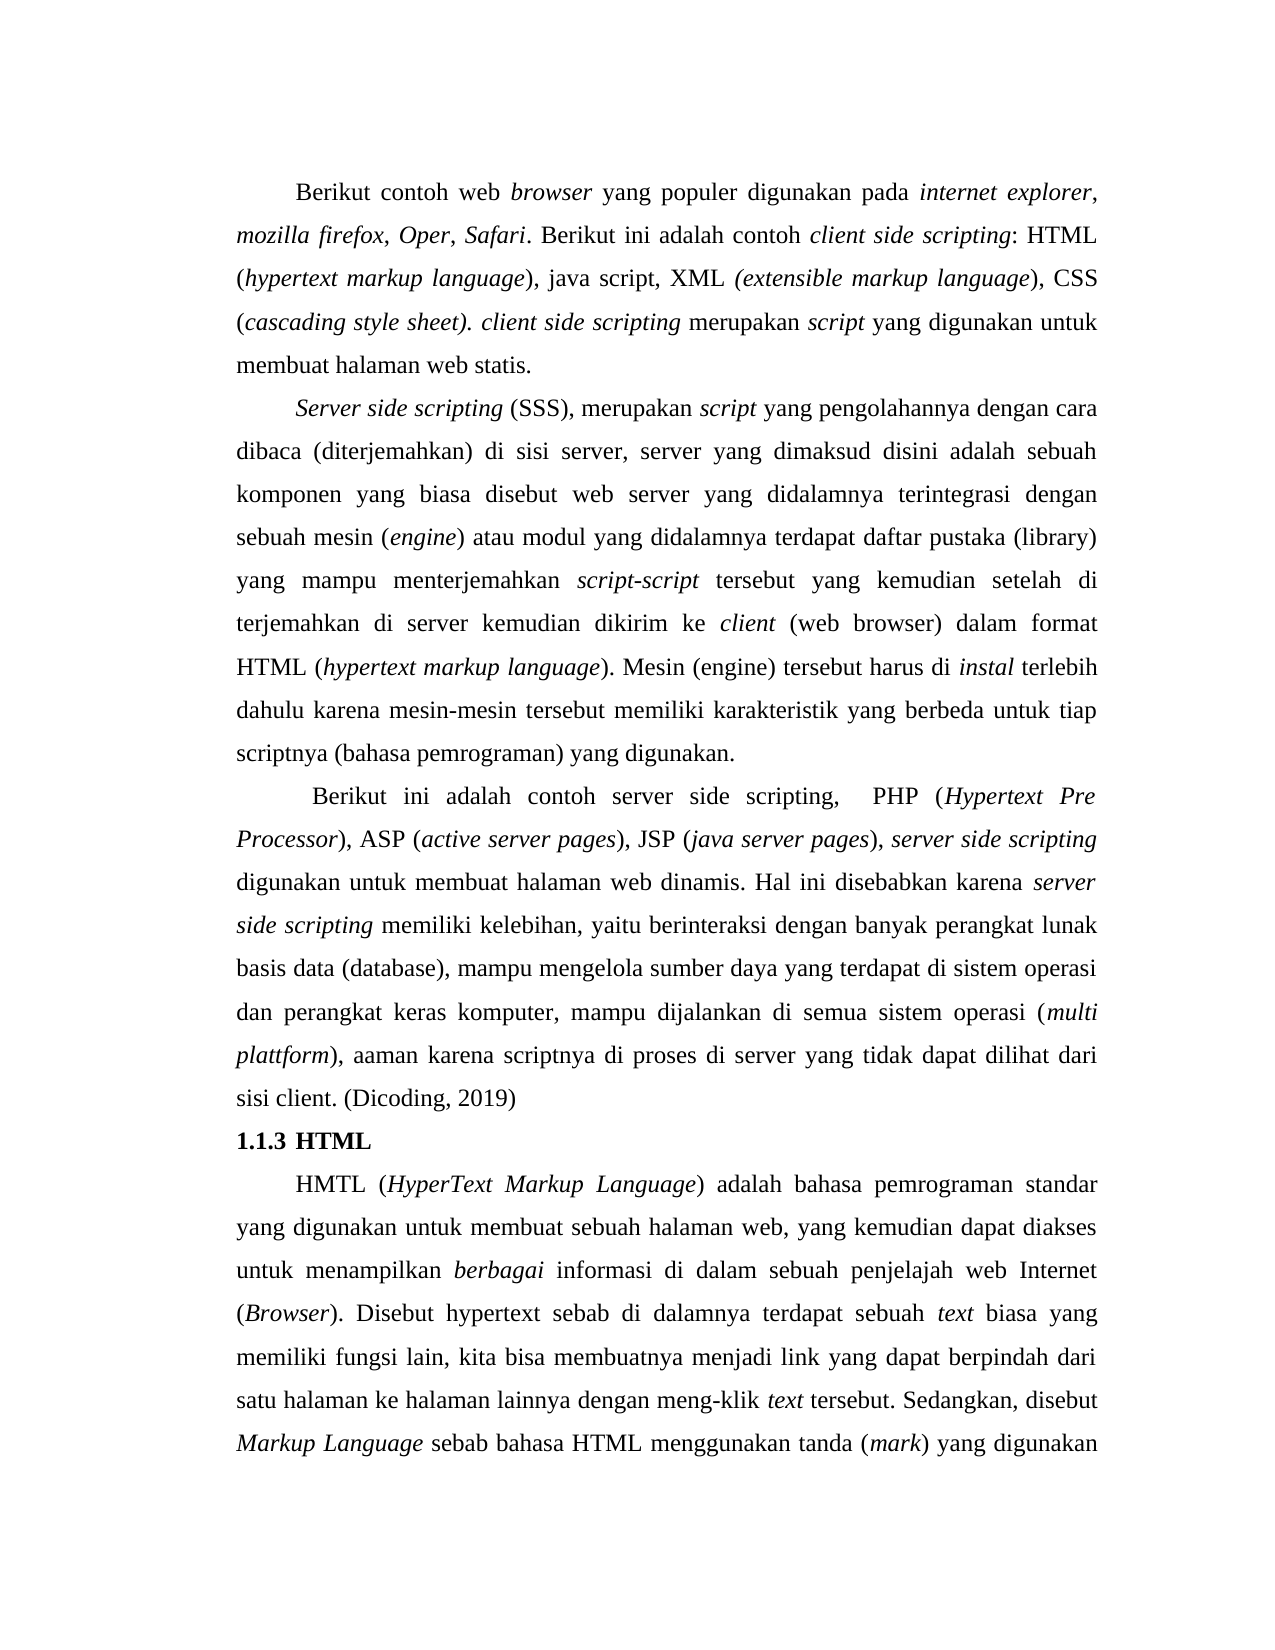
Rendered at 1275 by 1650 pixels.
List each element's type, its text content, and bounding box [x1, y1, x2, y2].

text Server side scripting (SSS), merupakan script yang pengolahannya dengan cara dibaca (diterjemahkan) di sisi server, server yang dimaksud disini adalah sebuah komponen yang biasa disebut web server yang didalamnya terintegrasi dengan sebuah mesin (engine) atau modul yang didalamnya terdapat daftar pustaka (library) yang mampu menterjemahkan script-script tersebut yang kemudian setelah di terjemahkan di server kemudian dikirim ke client (web browser) dalam format HTML (hypertext markup language). Mesin (engine) tersebut harus di instal terlebih dahulu karena mesin-mesin tersebut memiliki karakteristik yang berbeda untuk tiap scriptnya (bahasa pemrograman) yang digunakan. [236, 393, 1098, 767]
text Berikut contoh web browser yang populer digunakan pada internet explorer, mozilla firefox, Oper, Safari. Berikut ini adalah contoh client side scripting: HTML (hypertext markup language), java script, XML (extensible markup language), CSS (cascading style sheet). client side scripting merupakan script yang digunakan untuk membuat halaman web statis. [236, 177, 1098, 378]
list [236, 1169, 1098, 1457]
list HTML [236, 1126, 1098, 1155]
text Berikut ini adalah contoh server side scripting, PHP (Hypertext Pre Processor), ASP (active server pages), JSP (java server pages), server side scripting digunakan untuk membuat halaman web dinamis. Hal ini disebabkan karena server side scripting memiliki kelebihan, yaitu berinteraksi dengan banyak perangkat lunak basis data (database), mampu mengelola sumber daya yang terdapat di sistem operasi dan perangkat keras komputer, mampu dijalankan di semua sistem operasi (multi plattform), aaman karena scriptnya di proses di server yang tidak dapat dilihat dari sisi client. (Dicoding, 2019) [236, 781, 1098, 1112]
